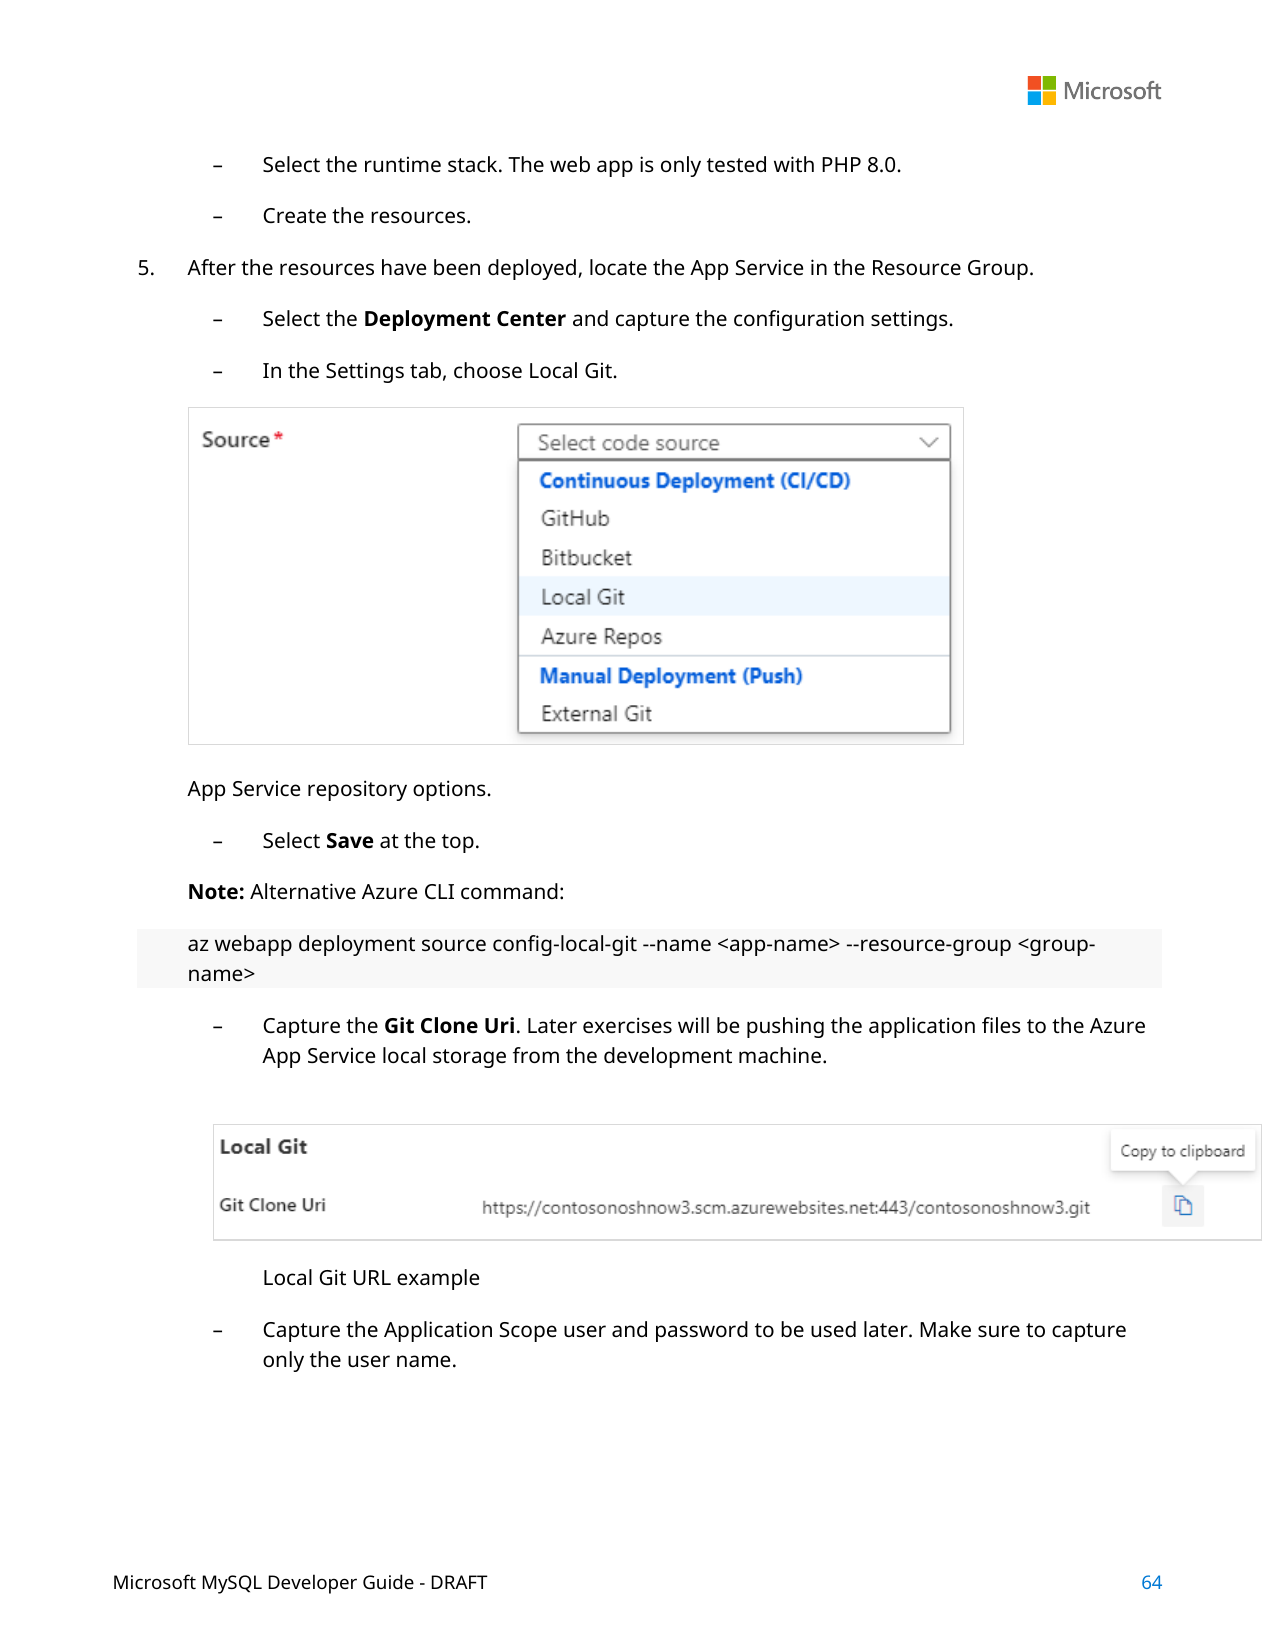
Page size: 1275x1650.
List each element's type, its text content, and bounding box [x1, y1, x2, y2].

list Select Save at the top. [212, 826, 1162, 854]
list In the Settings tab, choose Local Git. [212, 356, 1162, 384]
list az webapp deployment source config-local-git --name <app-name> --resource-group <group-name> [137, 929, 1162, 988]
picture [1026, 75, 1163, 107]
list Capture the Application Scope user and password to be used later. Make sure to capture only the user name. [212, 1315, 1162, 1374]
list Select the Deployment Center and capture the configuration settings. [212, 304, 1162, 333]
list Create the resources. [212, 201, 1162, 230]
picture [189, 408, 963, 744]
list Capture the Git Clone Uri. Later exercises will be pushing the application files to the Azure App Service local storage from the development machine. [212, 1011, 1162, 1070]
picture [214, 1125, 1261, 1239]
list Select the runtime stack. The web app is only tested with PHP 8.0. [212, 150, 1162, 178]
list Note: Alternative Azure CLI command: [137, 877, 1162, 906]
list After the resources have been deployed, locate the App Service in the Resource Group. [137, 253, 1162, 281]
list App Service repository options. [137, 774, 1162, 803]
list Local Git URL example [212, 1263, 1162, 1292]
